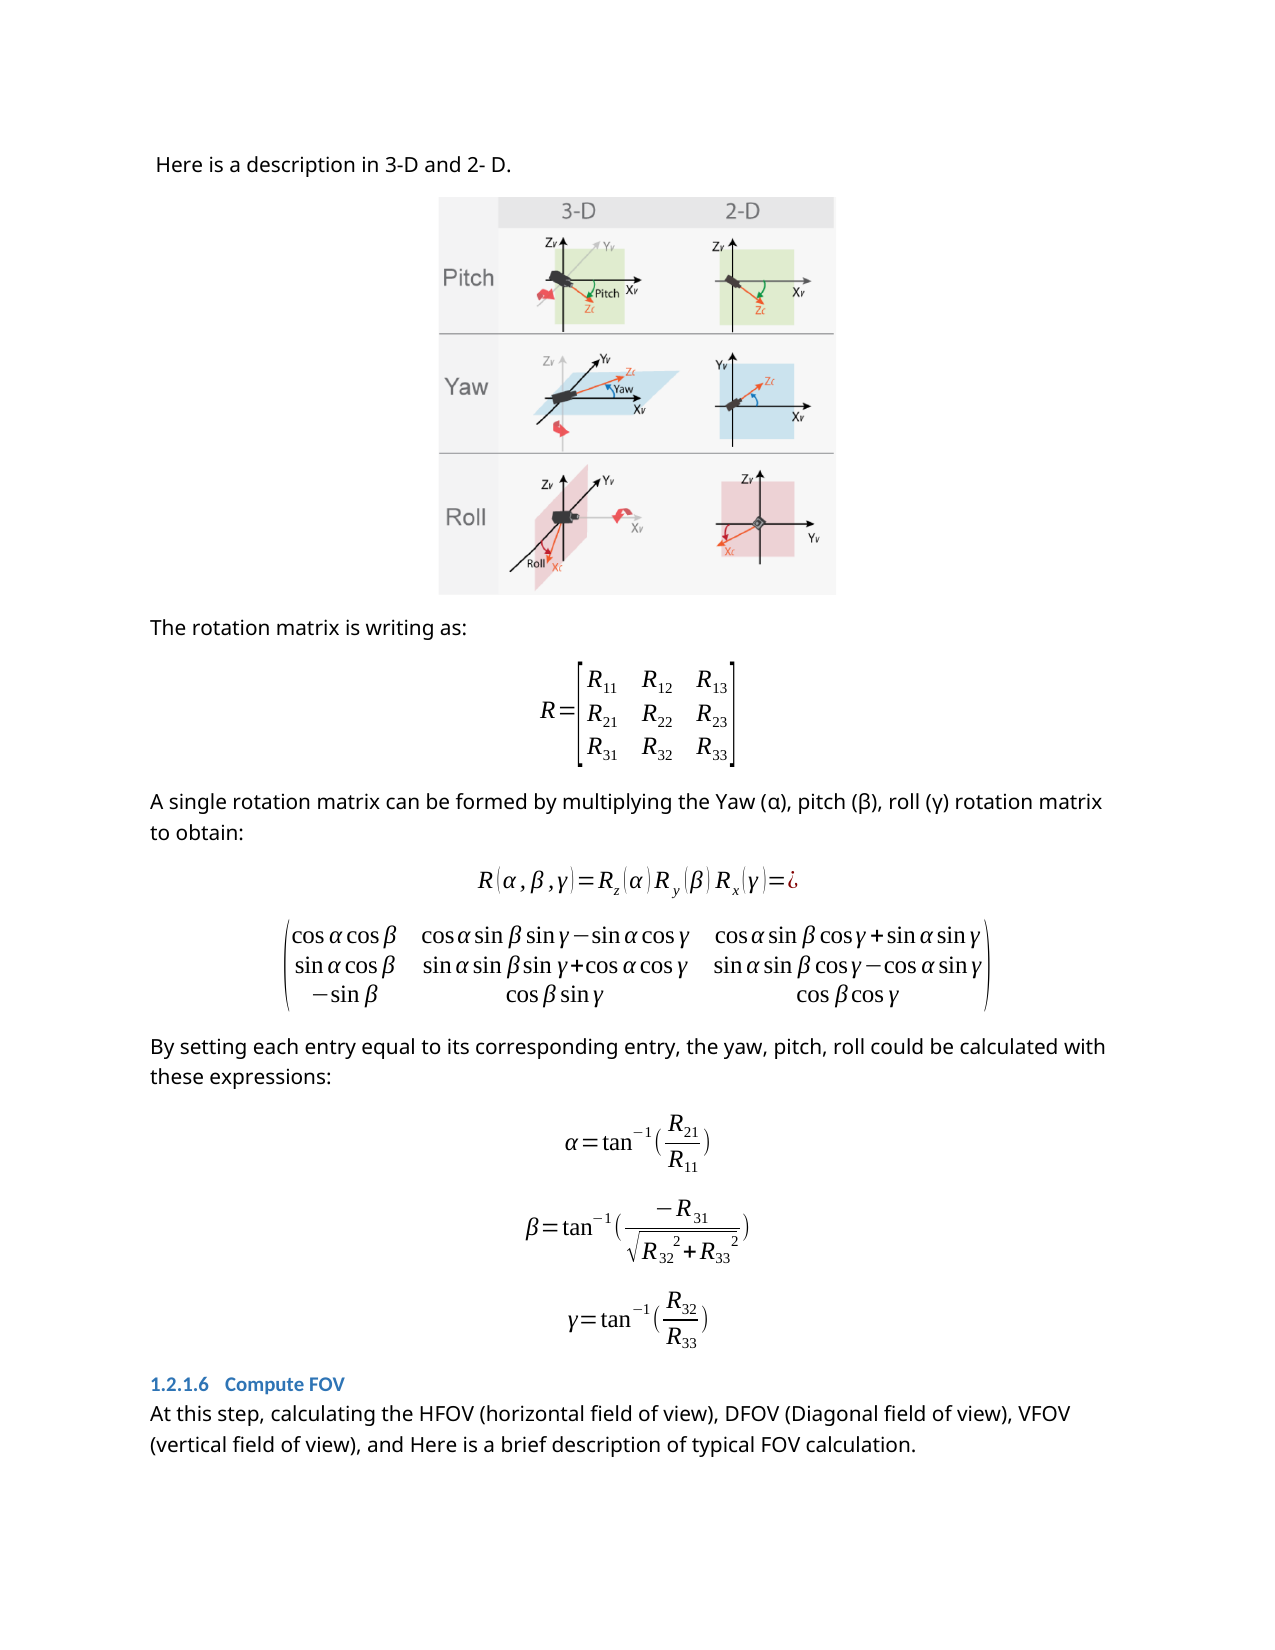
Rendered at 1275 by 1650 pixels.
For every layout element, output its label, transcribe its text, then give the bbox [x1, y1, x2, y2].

text Here is a description in 3-D and 2- D. [150, 150, 1125, 178]
picture [438, 197, 837, 595]
text At this step, calculating the HFOV (horizontal field of view), DFOV (Diagonal field of view), VFOV (vertical field of view), and Here is a brief description of typical FOV calculation. [150, 1399, 1125, 1458]
subtitle 1.2.1.6 Compute FOV [150, 1372, 1125, 1397]
text A single rotation matrix can be formed by multiplying the Yaw (α), pitch (β), roll (γ) rotation matrix to obtain: [150, 787, 1125, 846]
text By setting each entry equal to its corresponding entry, the yaw, pitch, roll could be calculated with these expressions: [150, 1032, 1125, 1091]
text The rotation matrix is writing as: [150, 613, 1125, 642]
